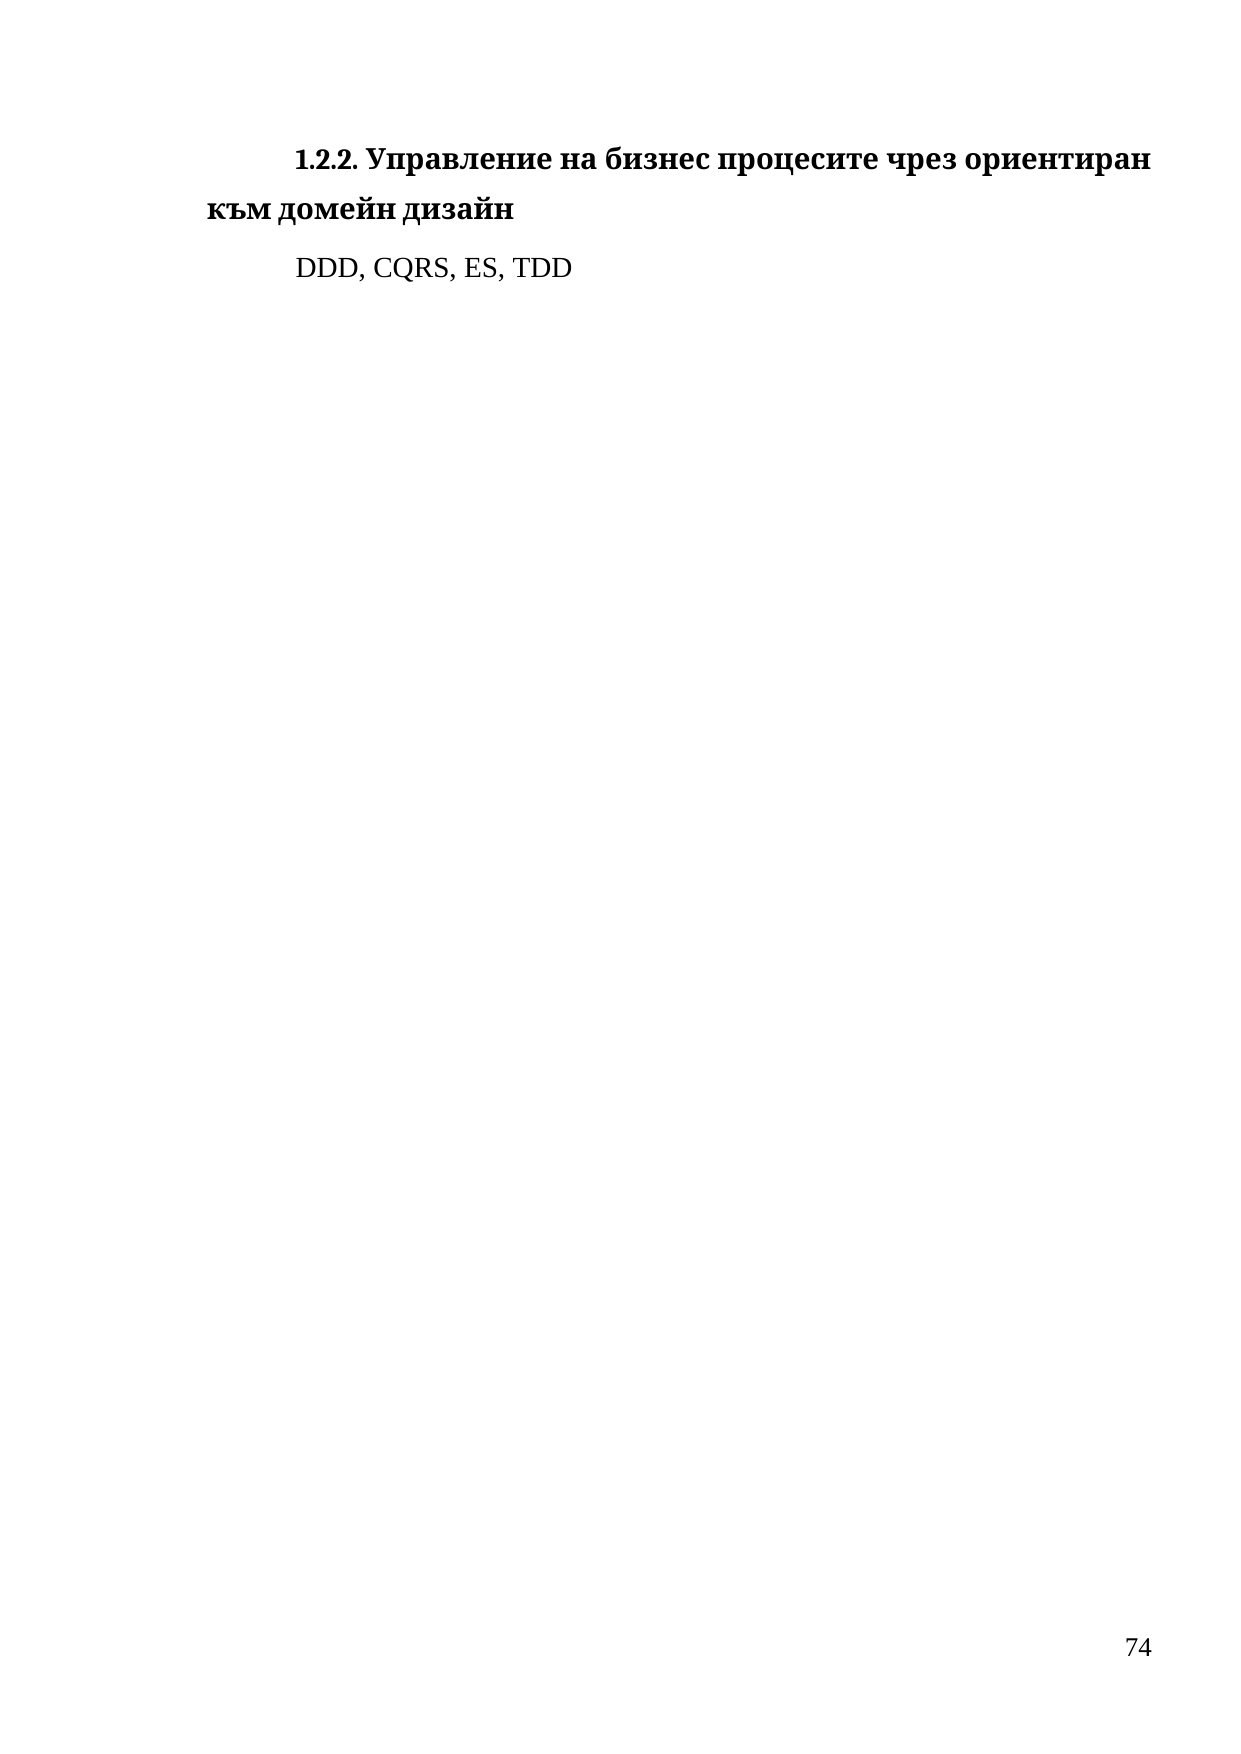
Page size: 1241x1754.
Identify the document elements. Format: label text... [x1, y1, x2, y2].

text DDD, CQRS, ES, TDD [207, 250, 1152, 283]
subtitle 1.2.2. Управление на бизнес процесите чрез ориентиран към домейн дизайн [207, 143, 1152, 227]
